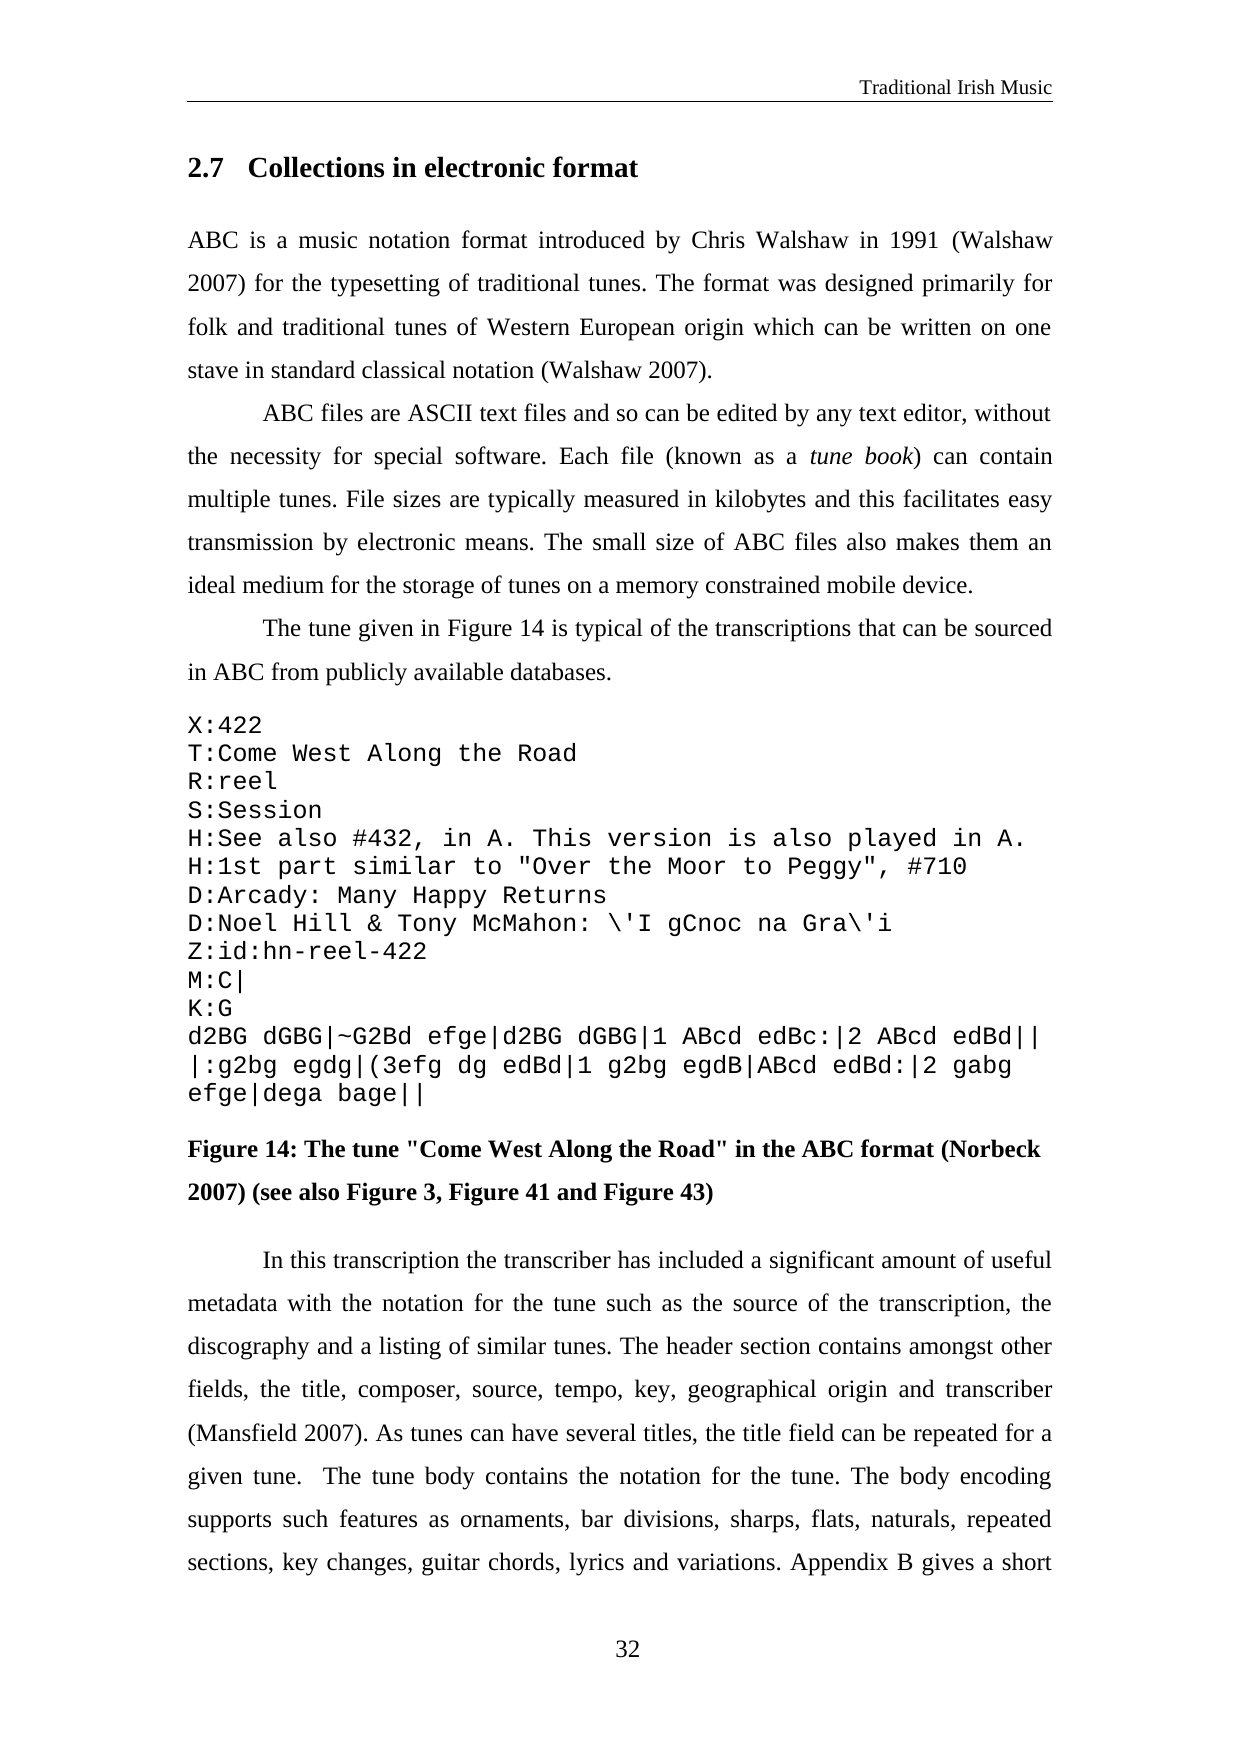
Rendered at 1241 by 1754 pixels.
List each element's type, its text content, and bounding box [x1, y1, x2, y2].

text The tune given in Figure 14 is typical of the transcriptions that can be sourced in ABC from publicly available databases. [187, 613, 1053, 685]
text ABC is a music notation format introduced by Chris Walshaw in 1991 (Walshaw 2007) for the typesetting of traditional tunes. The format was designed primarily for folk and traditional tunes of Western European origin which can be written on one stave in standard classical notation (Walshaw 2007). [187, 225, 1053, 383]
subtitle Collections in electronic format [187, 150, 1053, 183]
text X:422 T:Come West Along the Road R:reel S:Session H:See also #432, in A. This version is also played in A. H:1st part similar to "Over the Moor to Peggy", #710 D:Arcady: Many Happy Returns D:Noel Hill & Tony McMahon: \'I gCnoc na Gra\'i Z:id:hn-reel-422 M:C| K:G d2BG dGBG|~G2Bd efge|d2BG dGBG|1 ABcd edBc:|2 ABcd edBd|| |:g2bg egdg|(3efg dg edBd|1 g2bg egdB|ABcd edBd:|2 gabg efge|dega bage|| [187, 712, 1053, 1109]
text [187, 1245, 1053, 1576]
text ABC files are ASCII text files and so can be edited by any text editor, without the necessity for special software. Each file (known as a tune book) can contain multiple tunes. File sizes are typically measured in kilobytes and this facilitates easy transmission by electronic means. The small size of ABC files also makes them an ideal medium for the storage of tunes on a memory constrained mobile device. [187, 398, 1053, 599]
